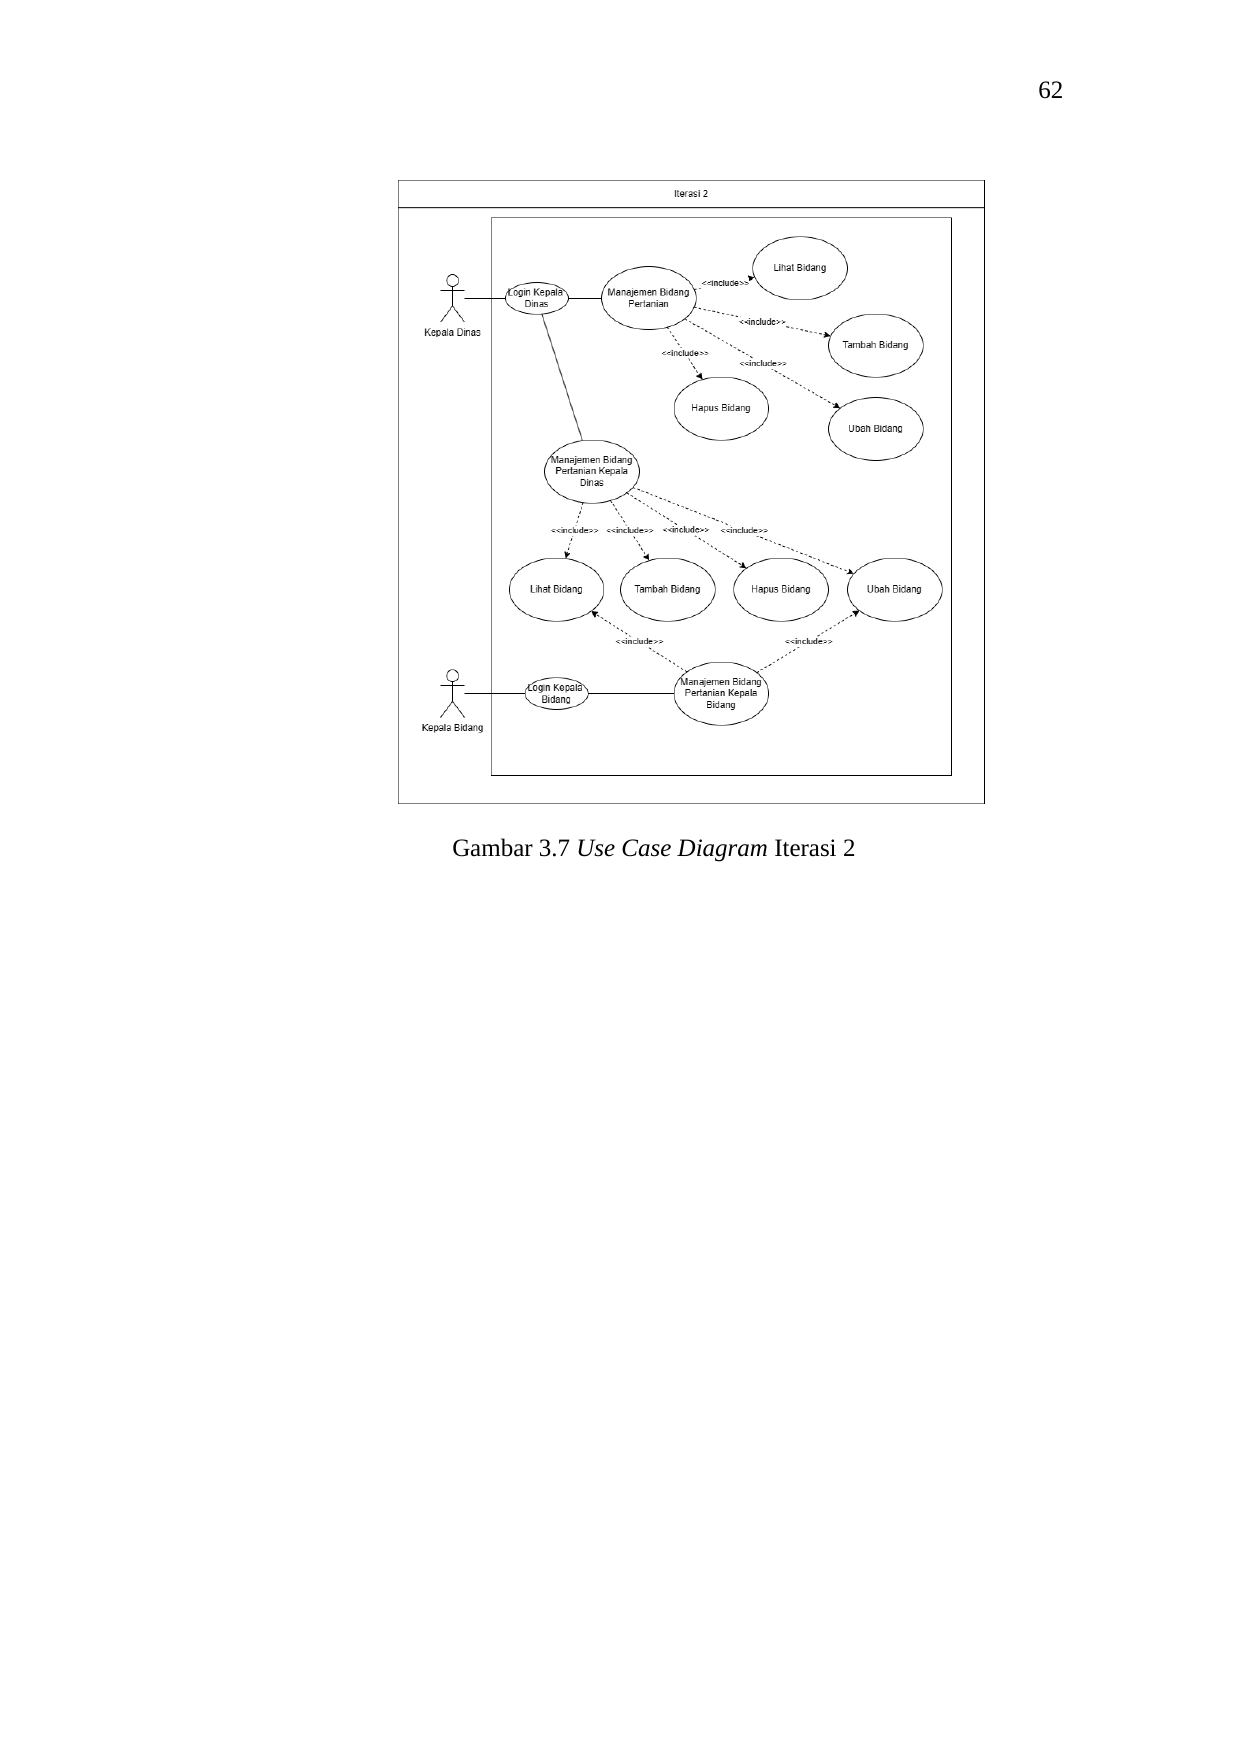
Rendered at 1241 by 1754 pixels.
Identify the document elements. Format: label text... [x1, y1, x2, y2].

picture [396, 177, 987, 807]
